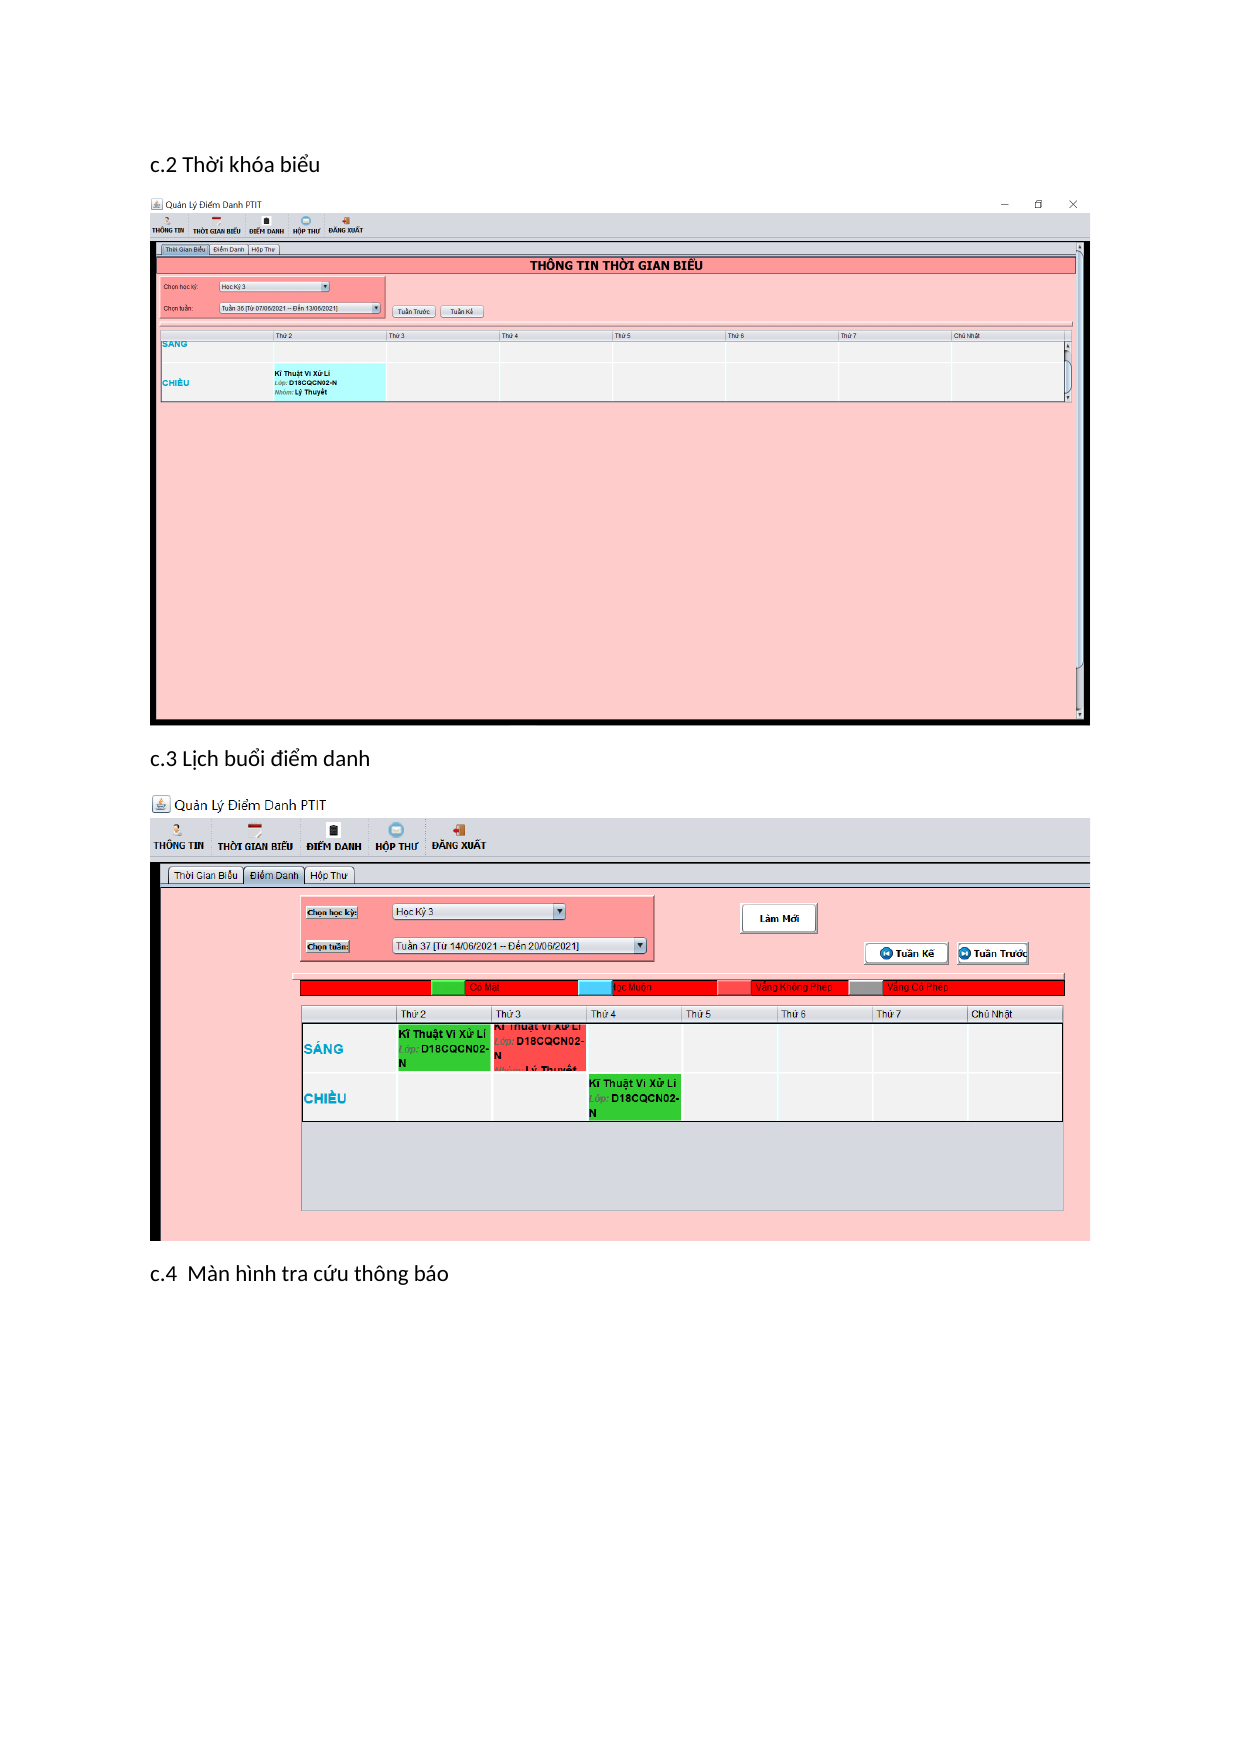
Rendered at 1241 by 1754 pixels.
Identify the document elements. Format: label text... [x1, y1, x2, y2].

picture [150, 791, 1091, 1241]
picture [150, 196, 1091, 726]
text c.2 Thời khóa biểu [150, 150, 1090, 178]
text c.3 Lịch buổi điểm danh [150, 744, 1090, 773]
text c.4 Màn hình tra cứu thông báo [150, 1259, 1090, 1287]
